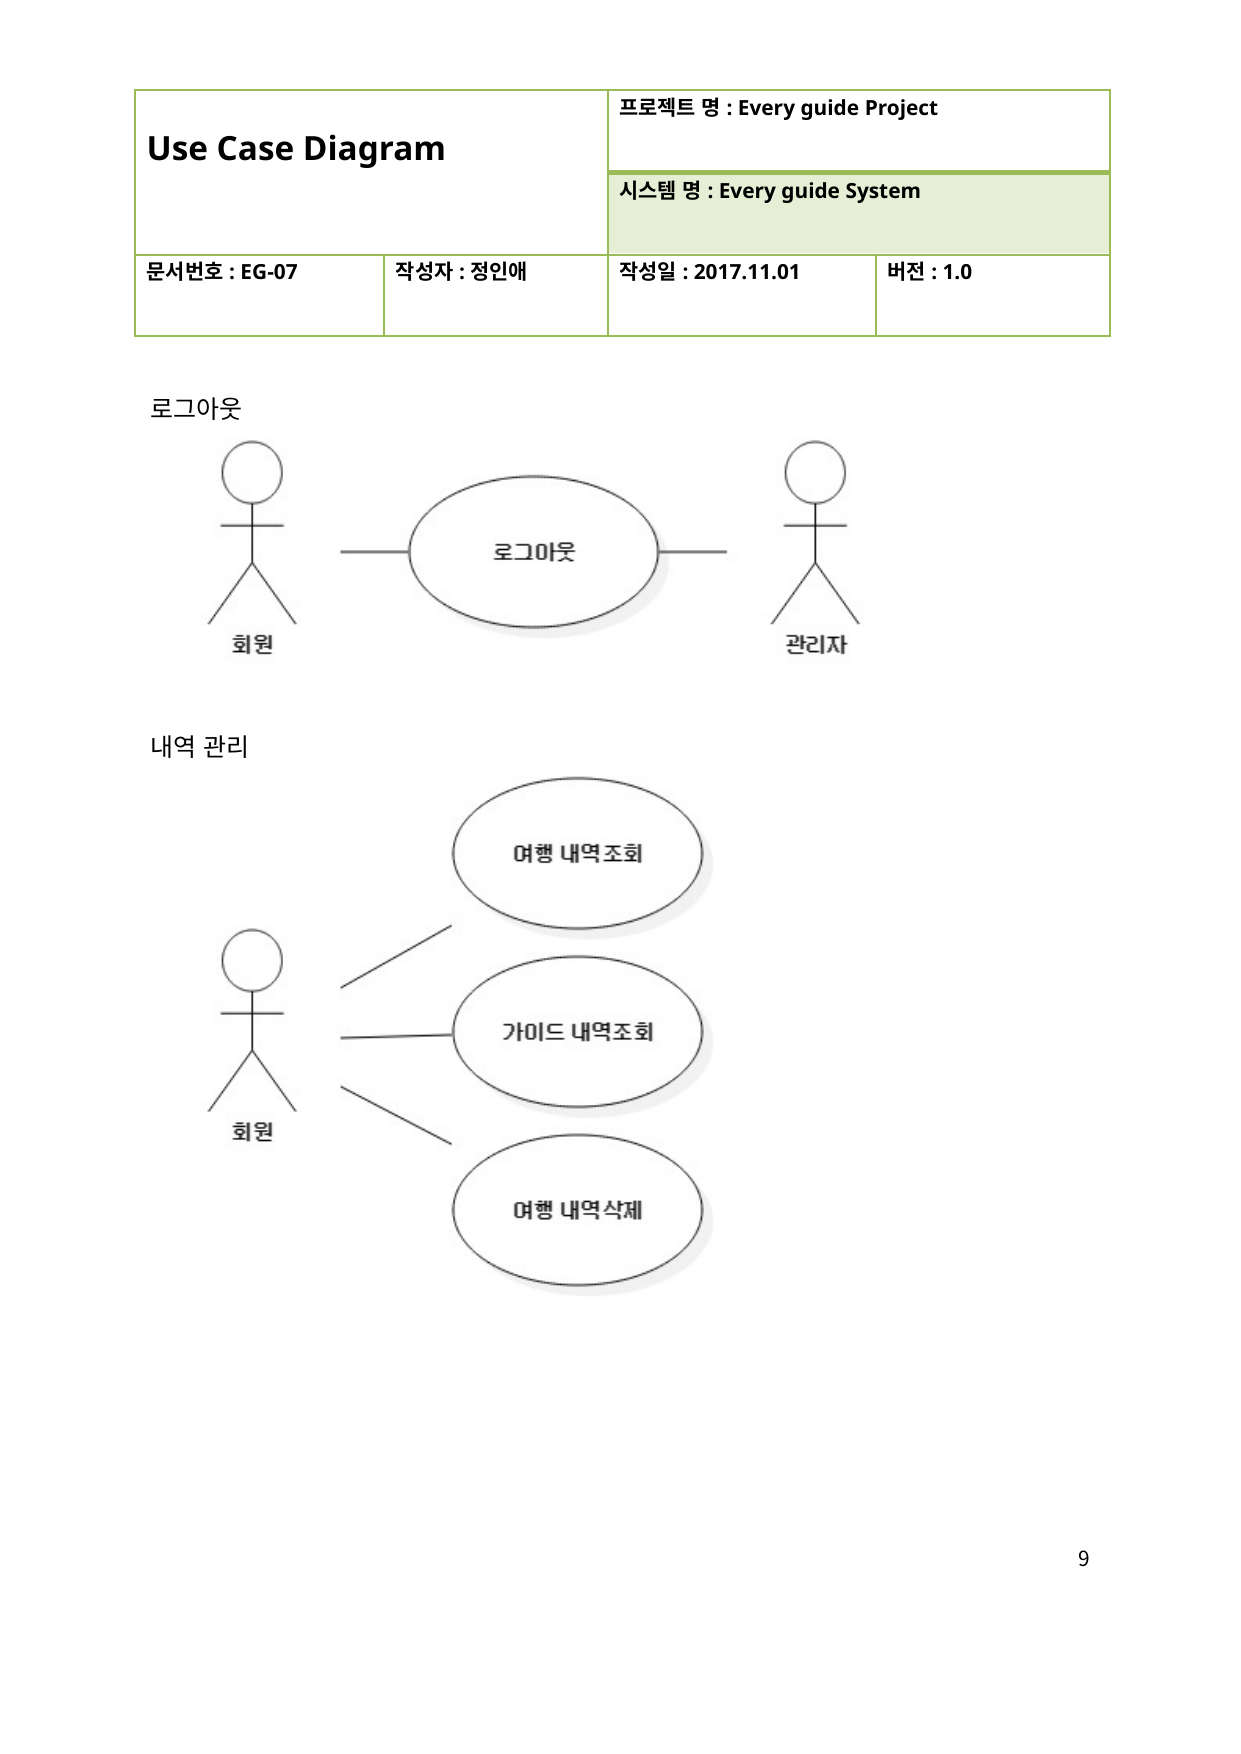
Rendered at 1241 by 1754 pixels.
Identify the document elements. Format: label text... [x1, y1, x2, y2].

text 로그아웃 [150, 389, 1090, 426]
picture [150, 425, 964, 728]
text 내역 관리 [150, 727, 1090, 764]
picture [150, 763, 764, 1348]
